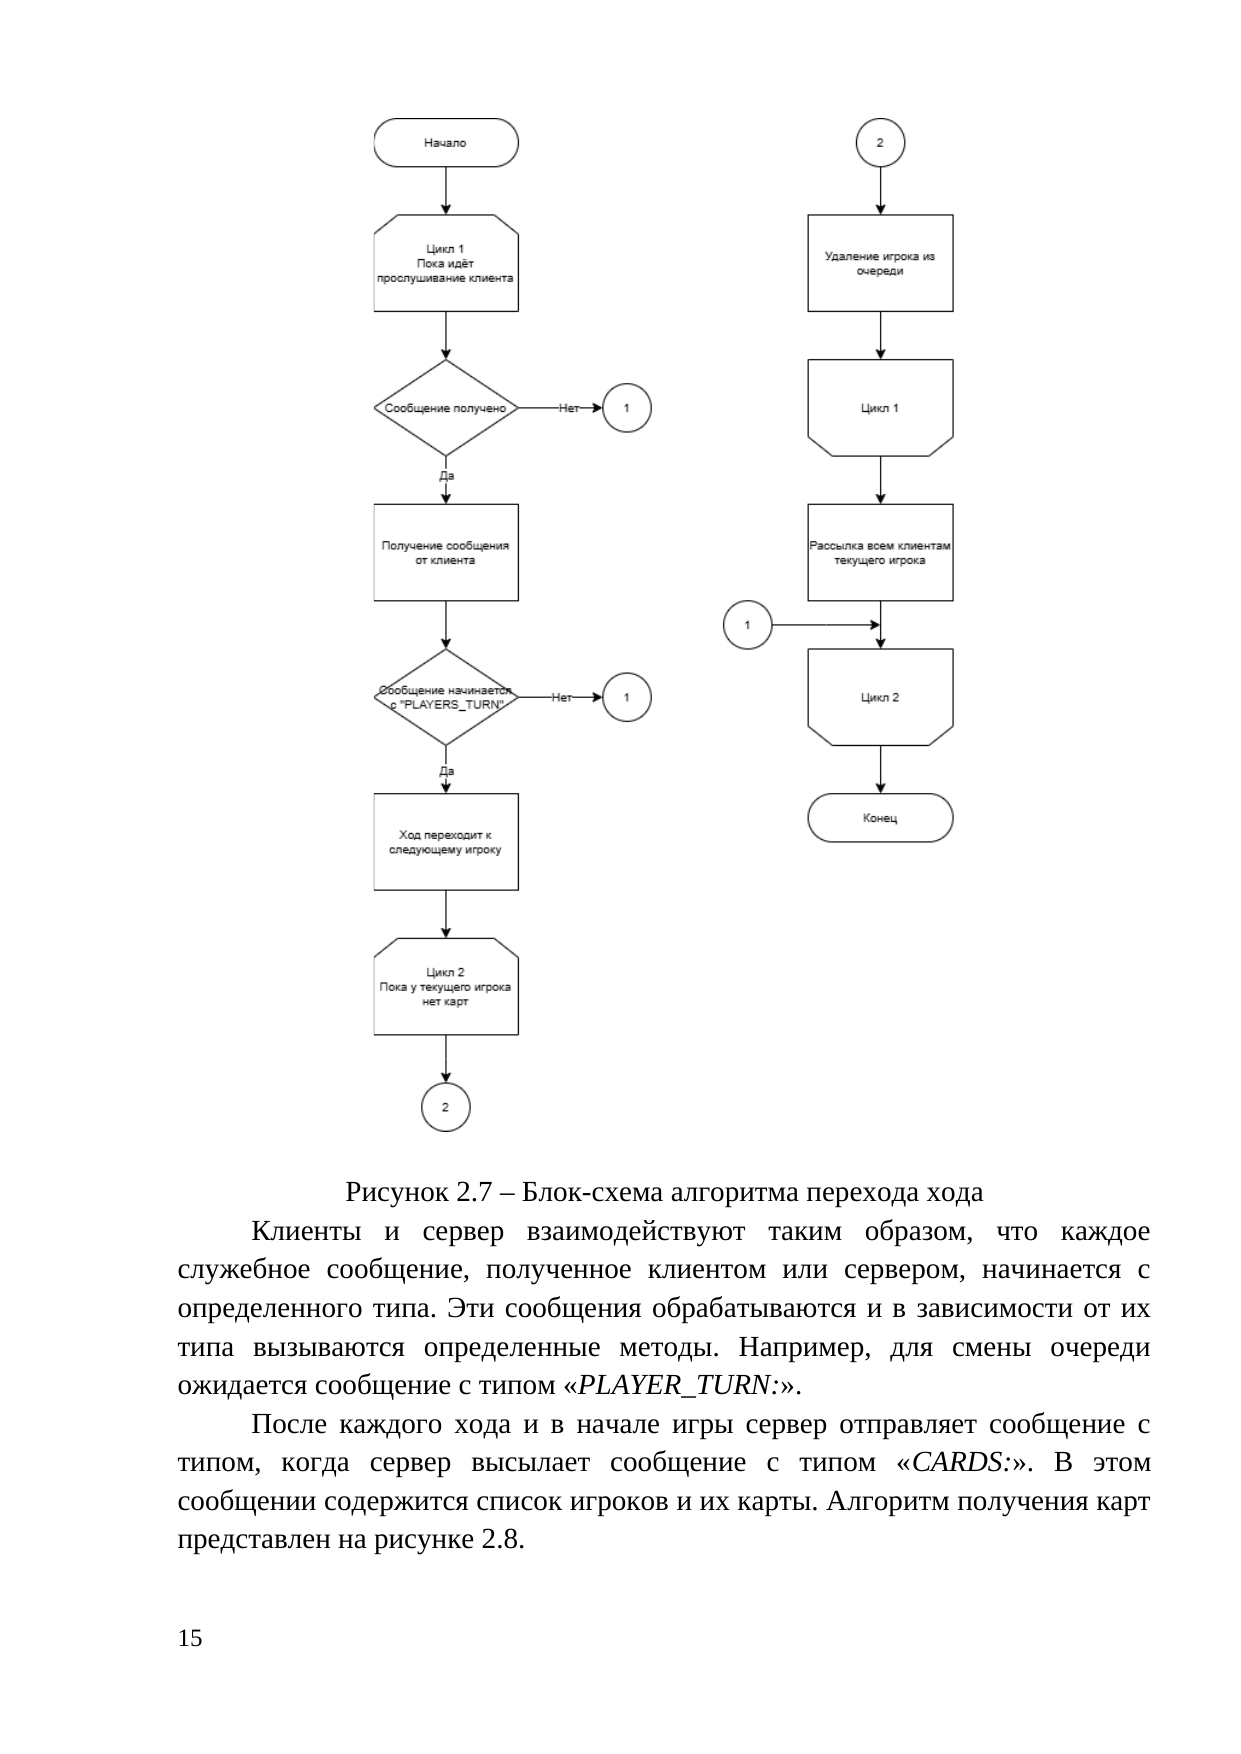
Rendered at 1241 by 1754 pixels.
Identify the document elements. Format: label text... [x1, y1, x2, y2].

list После каждого хода и в начале игры сервер отправляет сообщение с типом, когда сервер высылает сообщение с типом «CARDS:». В этом сообщении содержится список игроков и их карты. Алгоритм получения карт представлен на рисунке 2.8. [177, 1406, 1152, 1555]
picture [373, 118, 955, 1132]
list Клиенты и сервер взаимодействуют таким образом, что каждое служебное сообщение, полученное клиентом или сервером, начинается с определенного типа. Эти сообщения обрабатываются и в зависимости от их типа вызываются определенные методы. Например, для смены очереди ожидается сообщение с типом «PLAYER_TURN:». [177, 1213, 1152, 1401]
list Рисунок 2.7 – Блок-схема алгоритма перехода хода [177, 1174, 1152, 1208]
